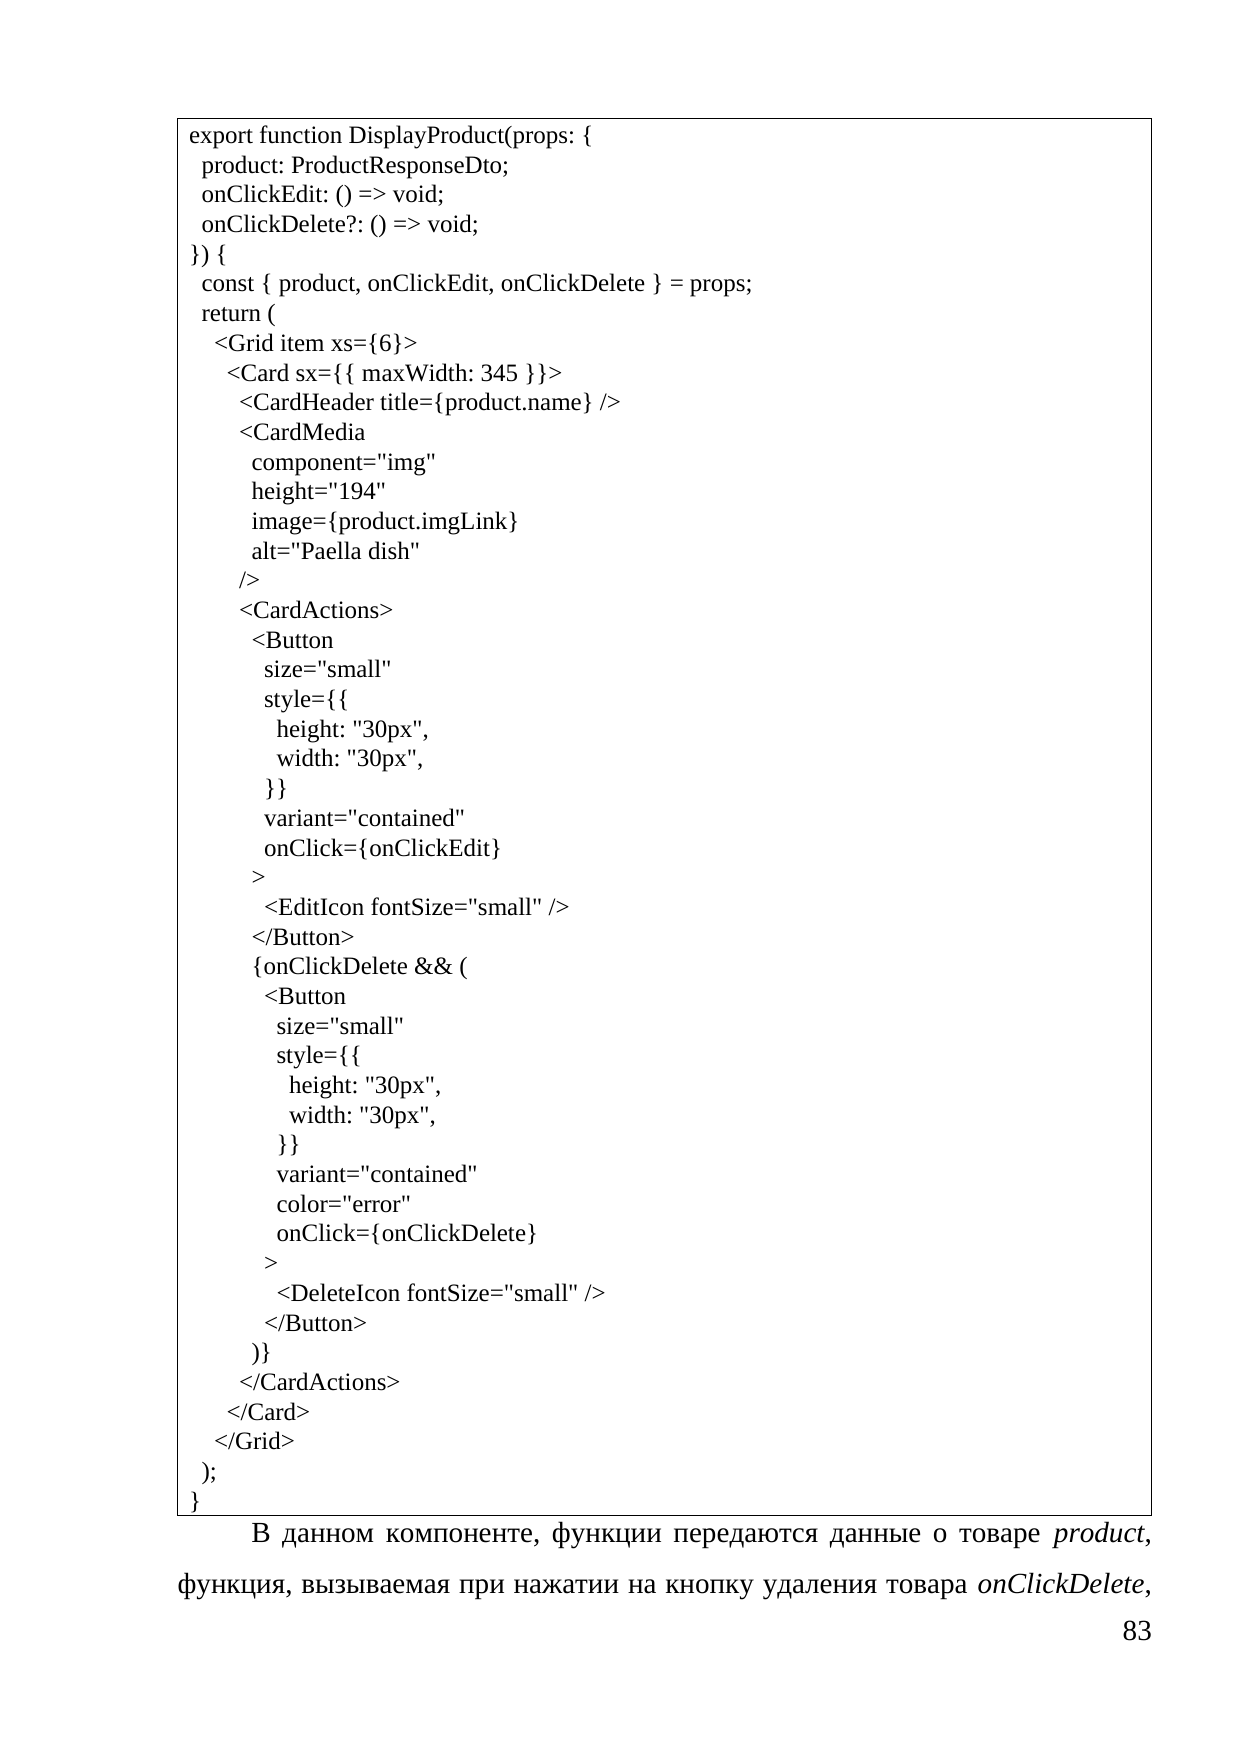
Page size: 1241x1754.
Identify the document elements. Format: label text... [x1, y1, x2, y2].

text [177, 1516, 1152, 1599]
table_header export function DisplayProduct(props: { product: ProductResponseDto; onClickEdit: () => void; onClickDelete?: () => void; }) { const { product, onClickEdit, onClickDelete } = props; return ( <Grid item xs={6}> <Card sx={{ maxWidth: 345 }}> <CardHeader title={product.name} /> <CardMedia component="img" height="194" image={product.imgLink} alt="Paella dish" /> <CardActions> <Button size="small" style={{ height: "30px", width: "30px", }} variant="contained" onClick={onClickEdit} > <EditIcon fontSize="small" /> </Button> {onClickDelete && ( <Button size="small" style={{ height: "30px", width: "30px", }} variant="contained" color="error" onClick={onClickDelete} > <DeleteIcon fontSize="small" /> </Button> )} </CardActions> </Card> </Grid> ); } [178, 119, 1151, 1514]
